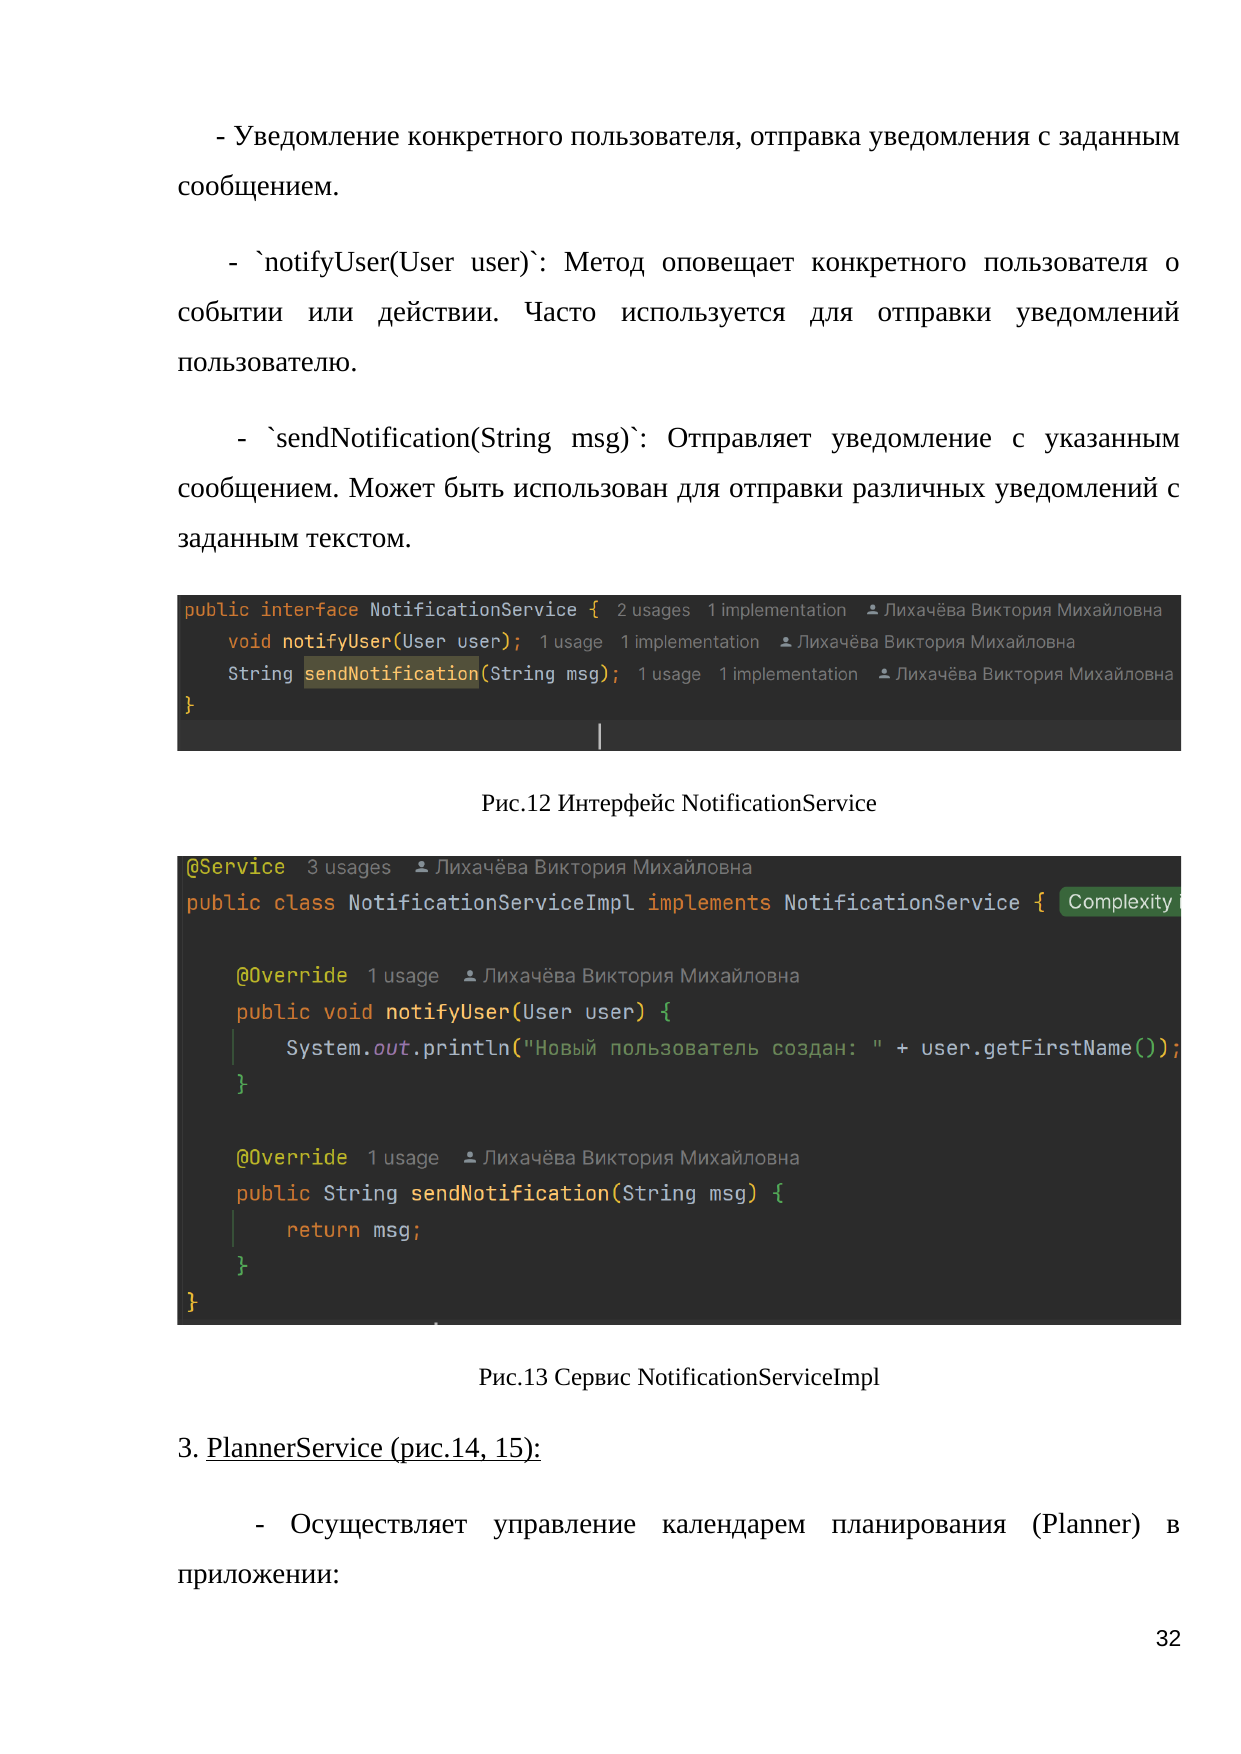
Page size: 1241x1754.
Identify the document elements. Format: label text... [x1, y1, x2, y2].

text - `sendNotification(String msg)`: Отправляет уведомление с указанным сообщением. Может быть использован для отправки различных уведомлений с заданным текстом. [177, 420, 1181, 554]
text Рис.12 Интерфейс NotificationService [177, 788, 1181, 817]
picture [177, 595, 1182, 751]
text - Осуществляет управление календарем планирования (Planner) в приложении: [177, 1506, 1181, 1590]
text - `notifyUser(User user)`: Метод оповещает конкретного пользователя о событии или действии. Часто используется для отправки уведомлений пользователю. [177, 244, 1181, 378]
text - Уведомление конкретного пользователя, отправка уведомления с заданным сообщением. [177, 118, 1181, 202]
picture [177, 856, 1182, 1325]
text 3. PlannerService (рис.14, 15): [177, 1431, 1181, 1464]
text Рис.13 Сервис NotificationServiceImpl [177, 1362, 1181, 1391]
